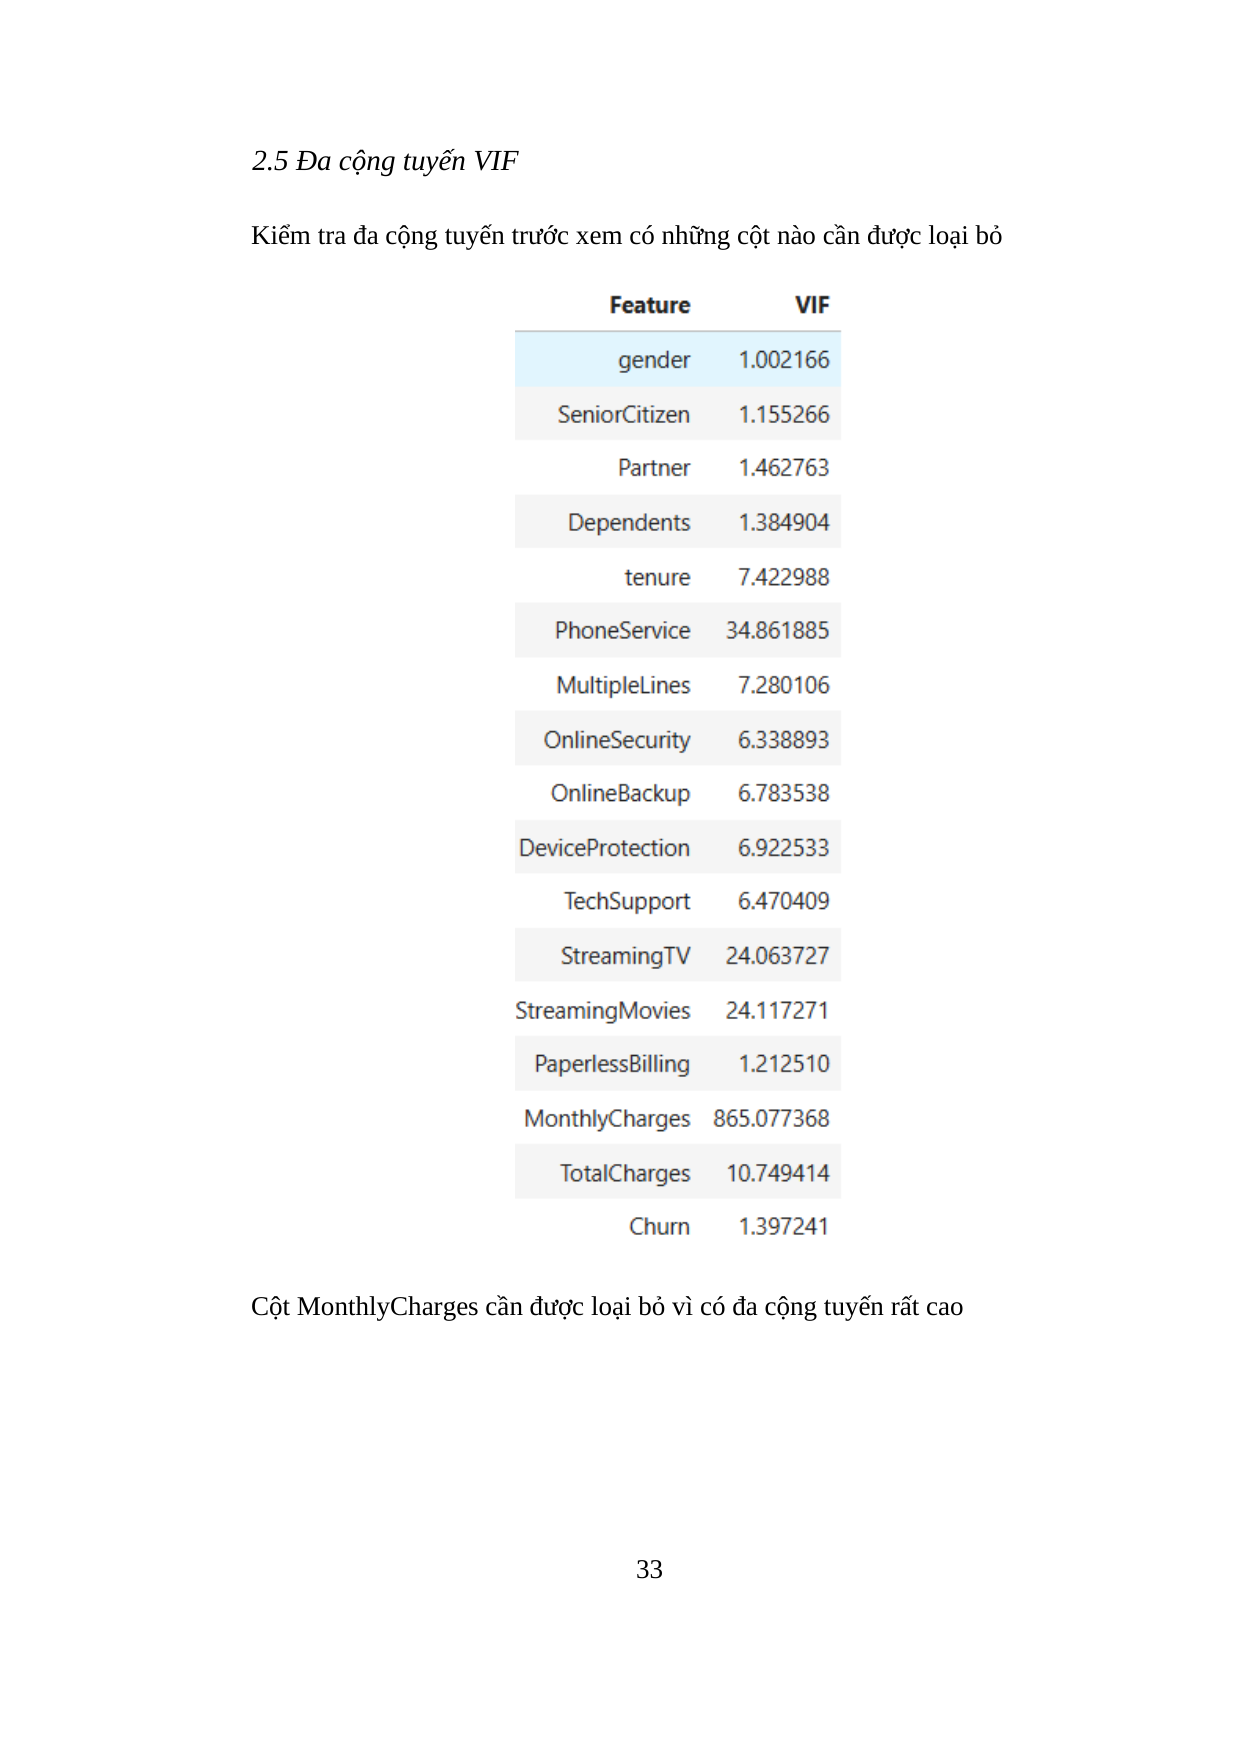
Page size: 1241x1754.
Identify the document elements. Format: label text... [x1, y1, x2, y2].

text Kiểm tra đa cộng tuyến trước xem có những cột nào cần được loại bỏ [251, 219, 1122, 250]
text Cột MonthlyCharges cần được loại bỏ vì có đa cộng tuyến rất cao [251, 1289, 1122, 1321]
list Đa cộng tuyến VIF [252, 143, 1122, 177]
picture [515, 290, 857, 1249]
